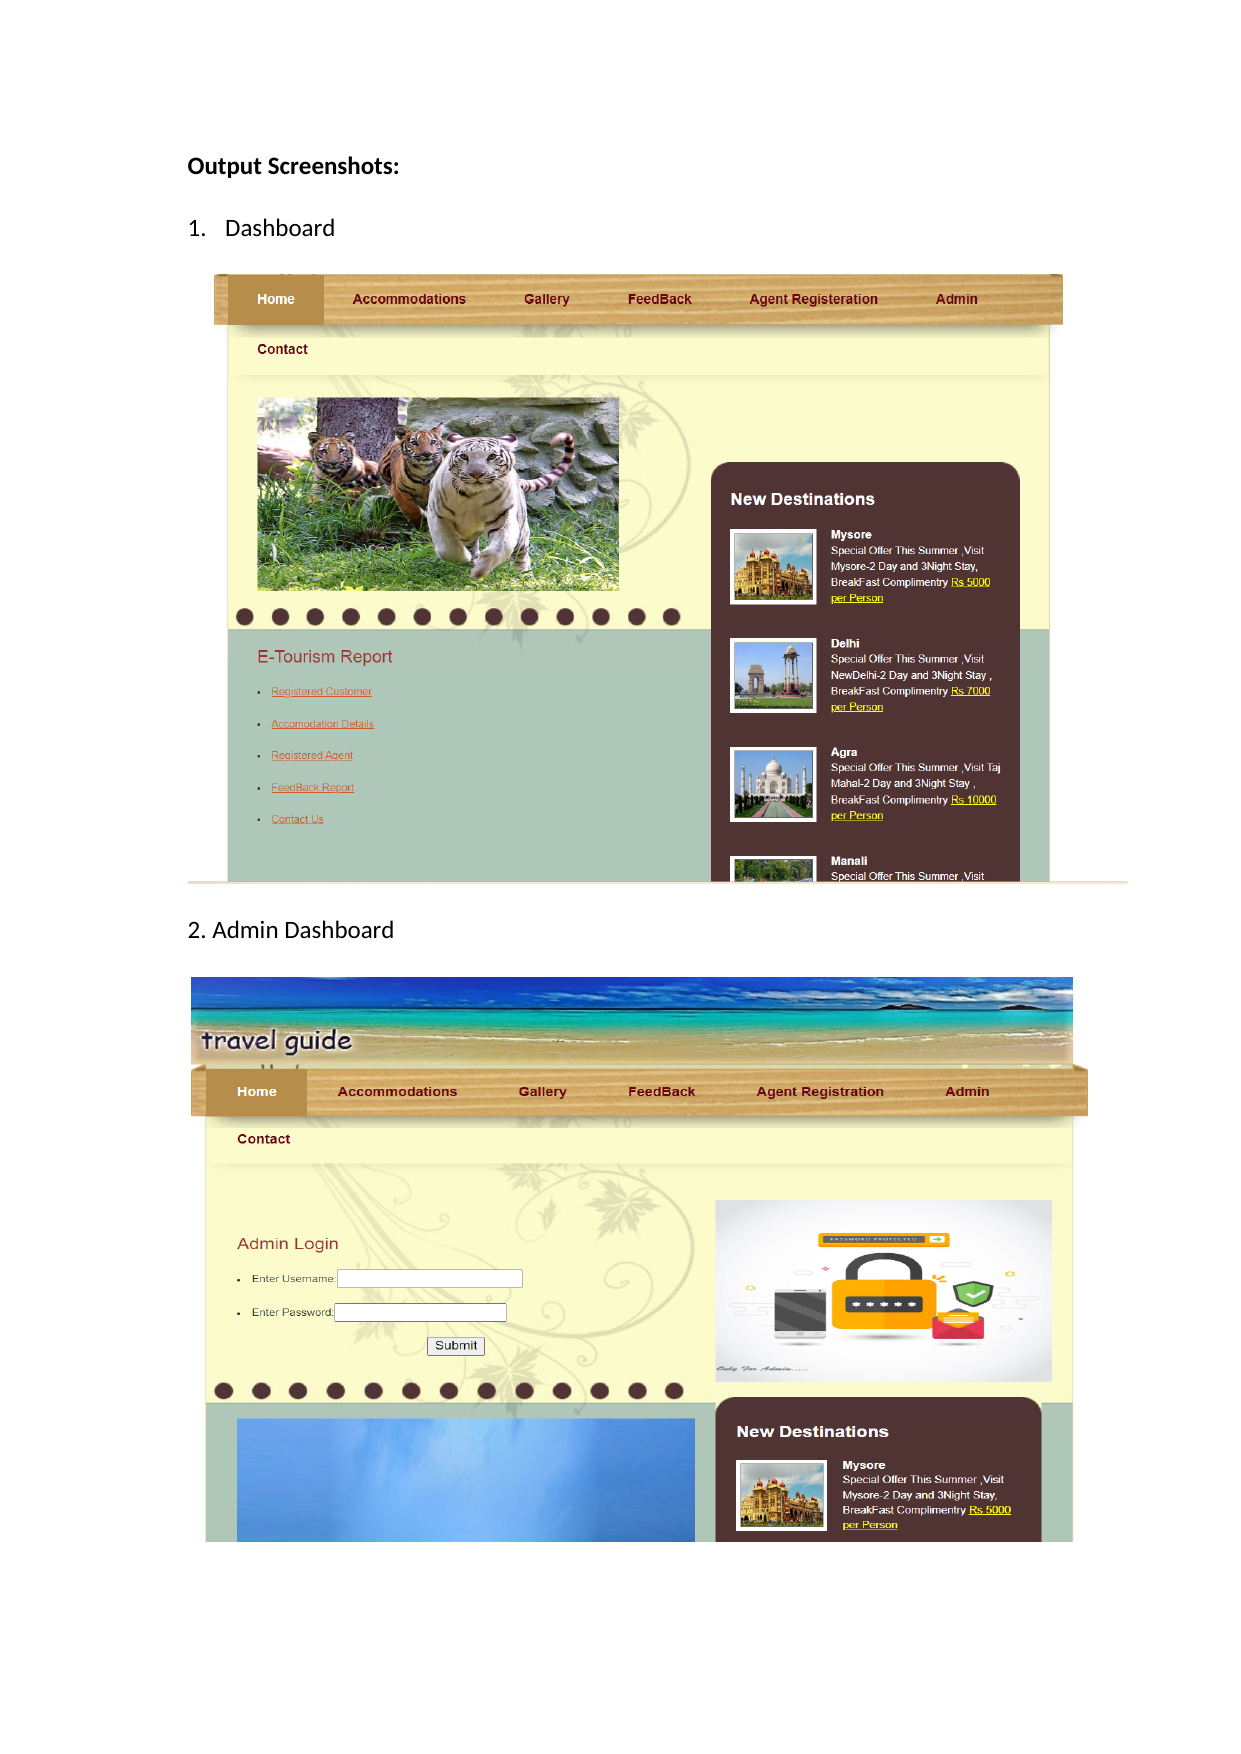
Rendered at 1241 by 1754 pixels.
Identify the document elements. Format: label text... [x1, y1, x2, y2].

picture [187, 976, 1128, 1542]
picture [187, 274, 1128, 884]
text 2. Admin Dashboard [187, 914, 1090, 944]
text Output Screenshots: [187, 150, 1090, 181]
text 1. Dashboard [187, 212, 1090, 243]
